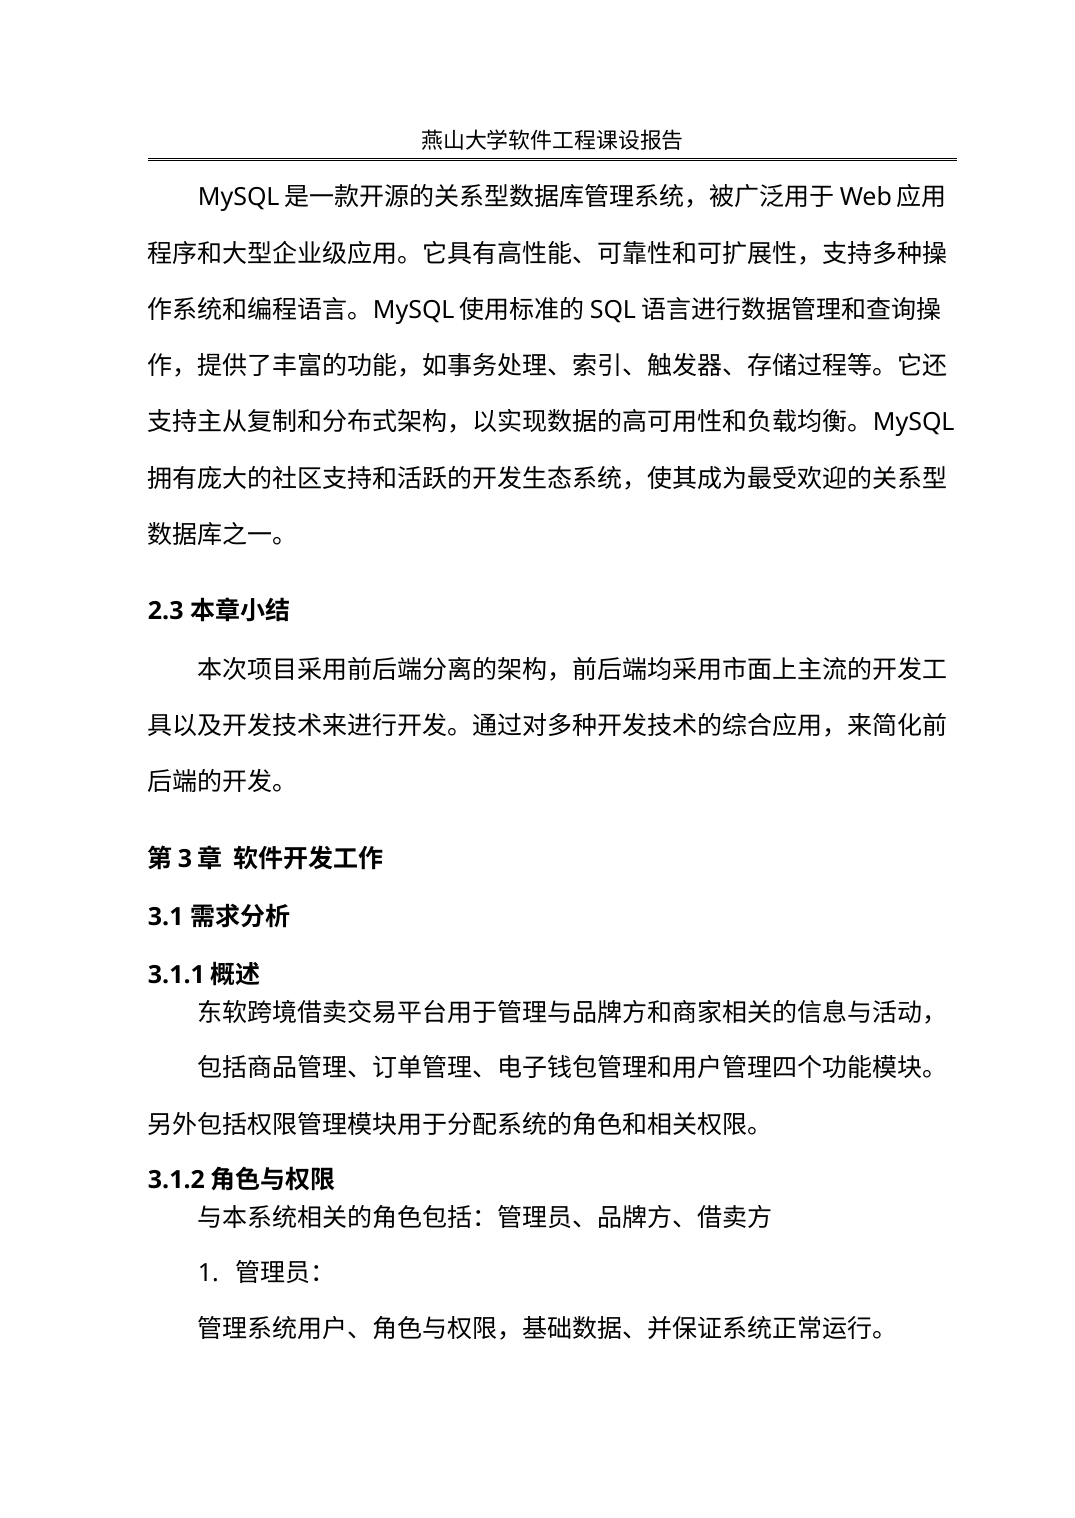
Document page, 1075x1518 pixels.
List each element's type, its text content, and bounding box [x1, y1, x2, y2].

subtitle 3.1 需求分析 [148, 896, 957, 933]
subtitle 3.1.2角色与权限 [148, 1159, 957, 1197]
list 管理员： [148, 1252, 957, 1290]
text 管理系统用户、角色与权限，基础数据、并保证系统正常运行。 [148, 1308, 957, 1345]
subtitle 3.1.1概述 [148, 954, 957, 992]
text 东软跨境借卖交易平台用于管理与品牌方和商家相关的信息与活动， [148, 992, 957, 1029]
subtitle 2.3 本章小结 [148, 590, 957, 628]
text 本次项目采用前后端分离的架构，前后端均采用市面上主流的开发工具以及开发技术来进行开发。通过对多种开发技术的综合应用，来简化前后端的开发。 [148, 648, 957, 798]
text MySQL是一款开源的关系型数据库管理系统，被广泛用于Web应用程序和大型企业级应用。它具有高性能、可靠性和可扩展性，支持多种操作系统和编程语言。MySQL使用标准的SQL语言进行数据管理和查询操作，提供了丰富的功能，如事务处理、索引、触发器、存储过程等。它还支持主从复制和分布式架构，以实现数据的高可用性和负载均衡。MySQL拥有庞大的社区支持和活跃的开发生态系统，使其成为最受欢迎的关系型数据库之一。 [148, 176, 957, 551]
text 包括商品管理、订单管理、电子钱包管理和用户管理四个功能模块。另外包括权限管理模块用于分配系统的角色和相关权限。 [148, 1047, 957, 1141]
subtitle 第3章 软件开发工作 [148, 837, 957, 875]
text 与本系统相关的角色包括：管理员、品牌方、借卖方 [148, 1197, 957, 1234]
